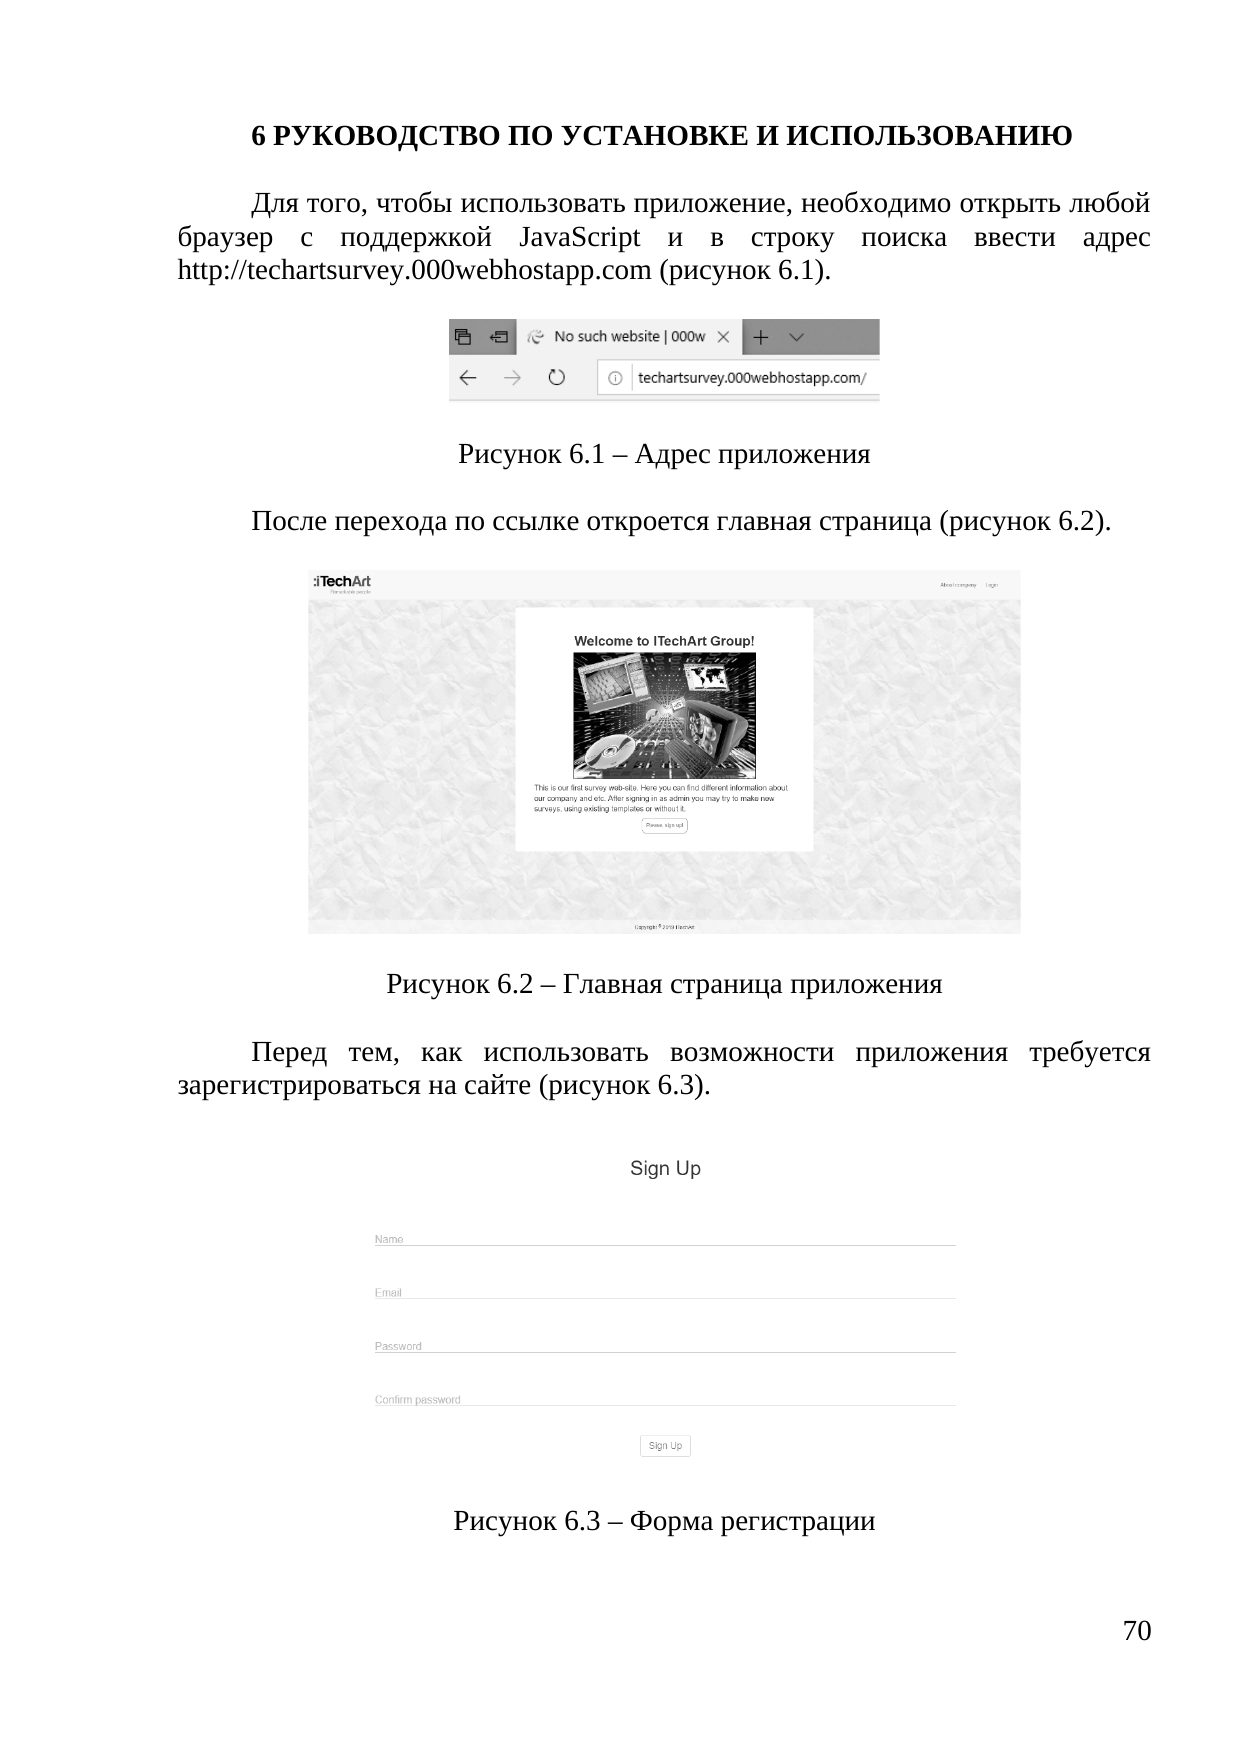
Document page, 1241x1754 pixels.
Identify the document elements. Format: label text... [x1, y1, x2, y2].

text Рисунок 6.1 – Адрес приложения [177, 436, 1152, 470]
text 6 Руководство по установке и использованию [251, 118, 1152, 152]
text Перед тем, как использовать возможности приложения требуется зарегистрироваться на сайте (рисунок 6.3). [177, 1034, 1152, 1101]
text Рисунок 6.3 – Форма регистрации [177, 1503, 1152, 1537]
text После перехода по ссылке откроется главная страница (рисунок 6.2). [177, 503, 1152, 537]
text Рисунок 6.2 – Главная страница приложения [177, 967, 1152, 1000]
text Для того, чтобы использовать приложение, необходимо открыть любой браузер с поддержкой JavaScript и в строку поиска ввести адрес http://techartsurvey.000webhostapp.com (рисунок 6.1). [177, 185, 1152, 286]
